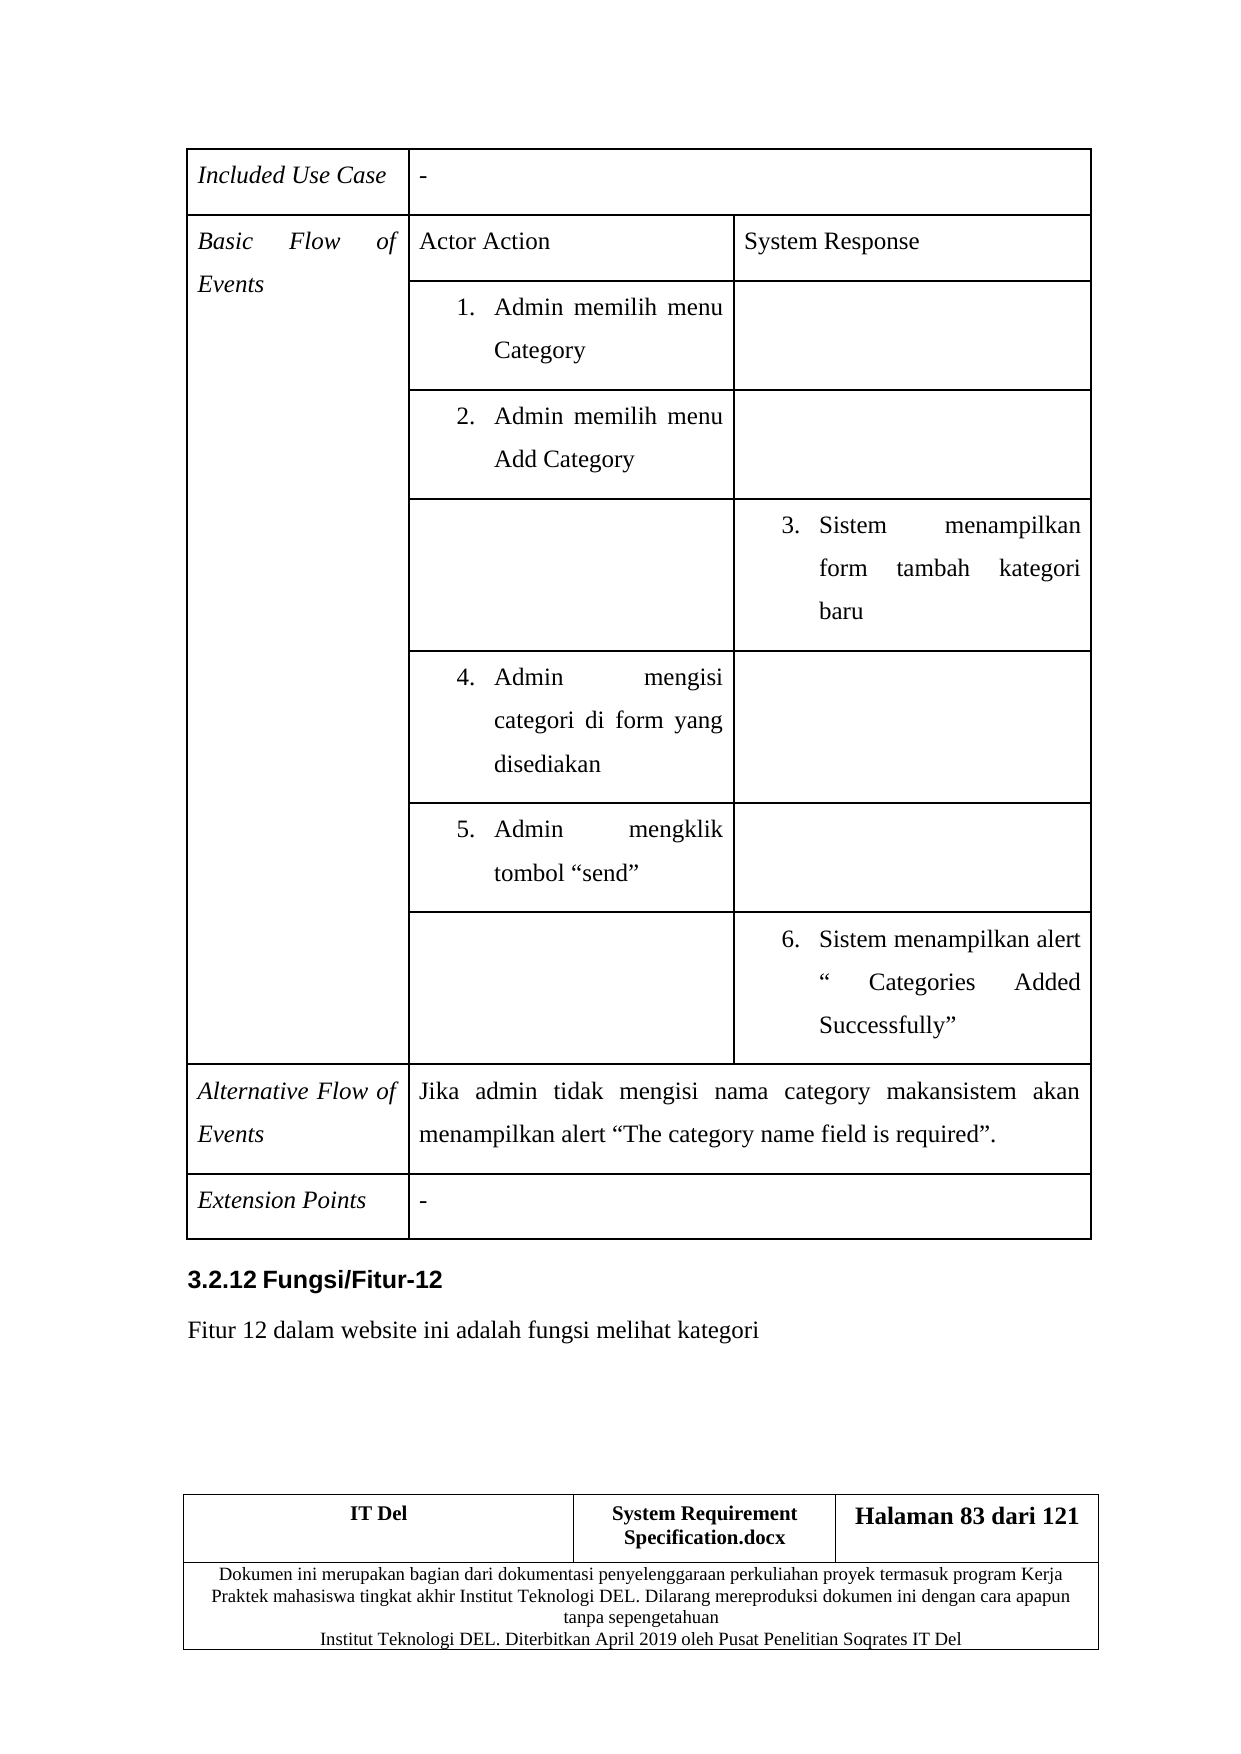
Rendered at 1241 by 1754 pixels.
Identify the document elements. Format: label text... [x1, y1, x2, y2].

table_cell - [410, 150, 1090, 214]
table_cell Sistem menampilkan alert “ Categories Added Successfully” [735, 913, 1090, 1063]
table_cell [735, 804, 1090, 911]
table_cell Jika admin tidak mengisi nama category makansistem akan menampilkan alert “The category name field is required”. [410, 1065, 1090, 1172]
subtitle Fungsi/Fitur-12 [187, 1265, 1092, 1294]
table_cell Admin memilih menu Category [410, 282, 733, 389]
table_cell - [410, 1175, 1090, 1238]
table_cell Actor Action [410, 216, 733, 279]
table_cell [410, 500, 733, 650]
table_cell Alternative Flow of Events [188, 1065, 408, 1172]
table_cell Sistem menampilkan form tambah kategori baru [735, 500, 1090, 650]
table_cell Admin mengisi categori di form yang disediakan [410, 652, 733, 802]
table_cell Included Use Case [188, 150, 408, 214]
table_cell Admin memilih menu Add Category [410, 391, 733, 498]
table_cell [735, 652, 1090, 802]
table_cell Basic Flow of Events [188, 216, 408, 1063]
table_cell Extension Points [188, 1175, 408, 1238]
table_cell System Response [735, 216, 1090, 279]
table_cell [735, 391, 1090, 498]
table_cell [735, 282, 1090, 389]
table_cell Admin mengklik tombol “send” [410, 804, 733, 911]
table_cell [410, 913, 733, 1063]
text Fitur 12 dalam website ini adalah fungsi melihat kategori [187, 1315, 1092, 1343]
